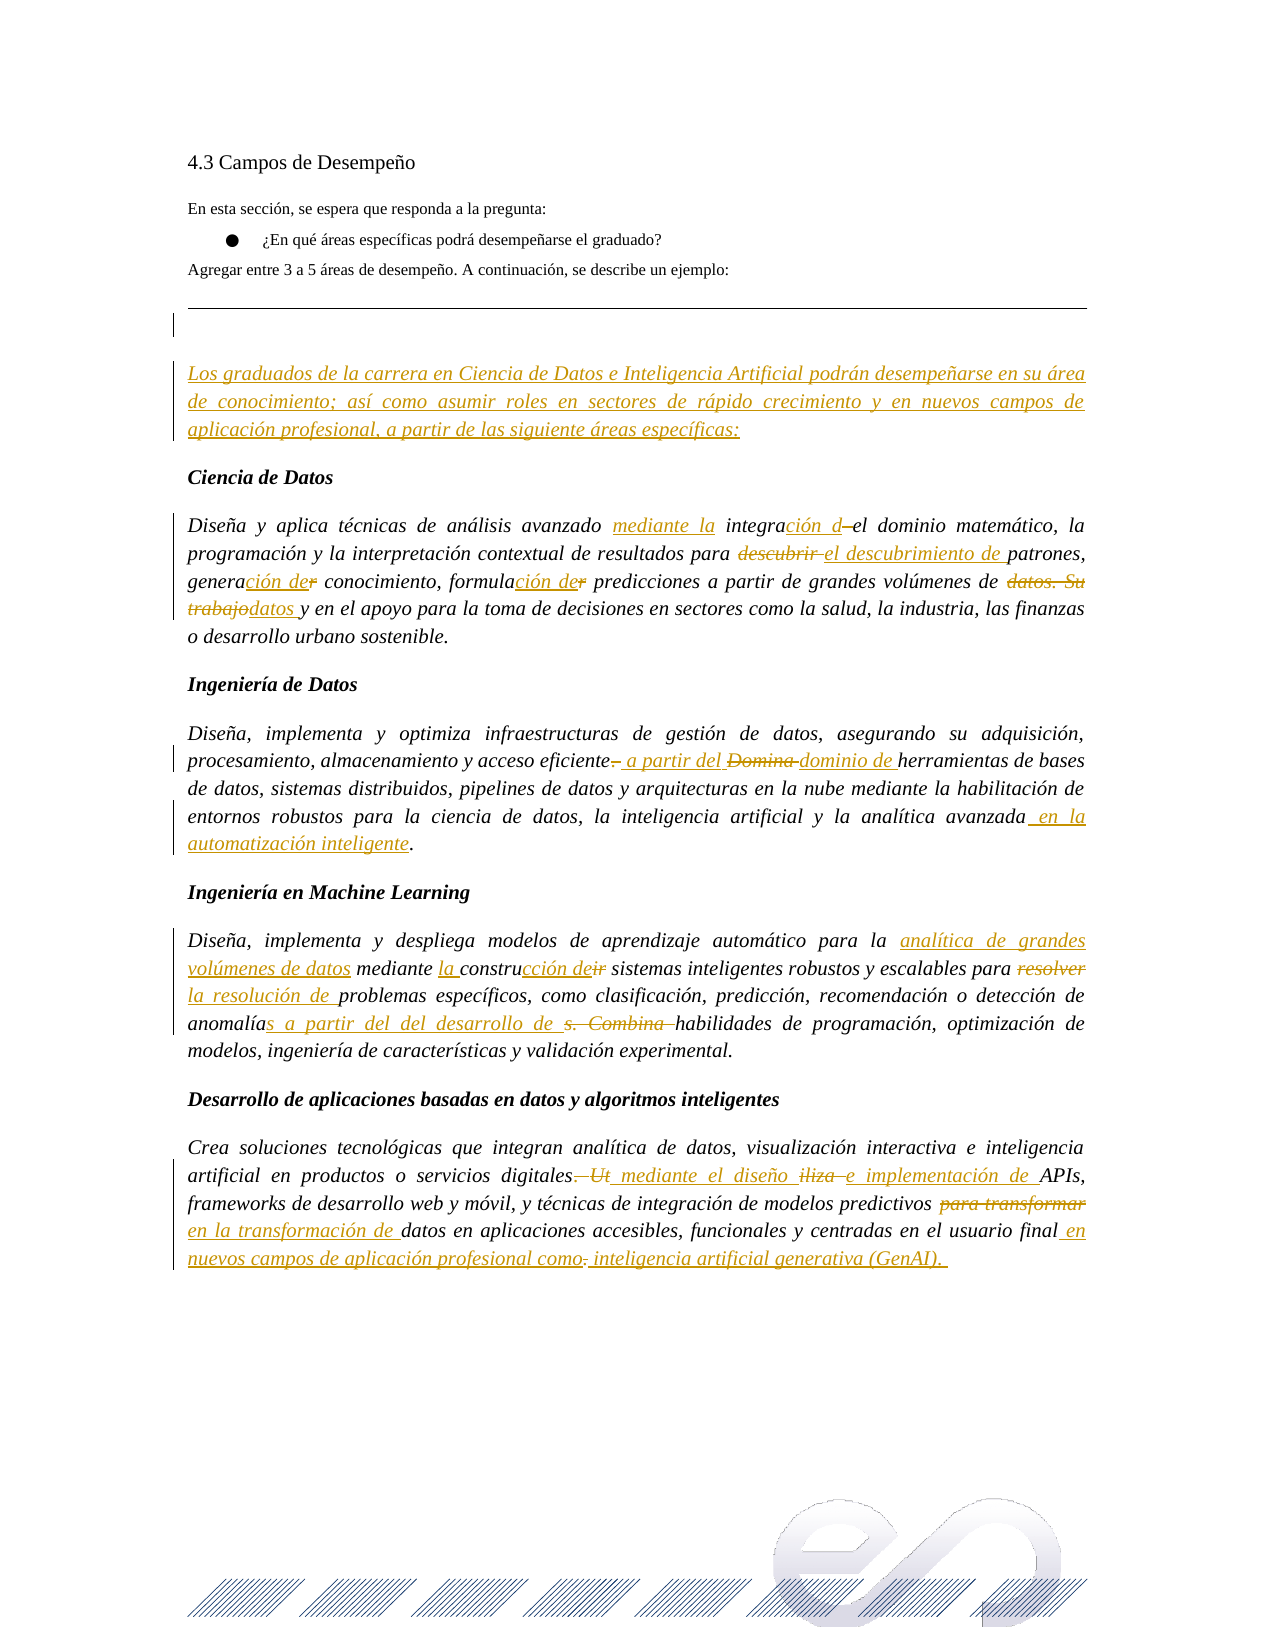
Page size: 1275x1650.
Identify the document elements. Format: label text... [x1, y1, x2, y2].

text Agregar entre 3 a 5 áreas de desempeño. A continuación, se describe un ejemplo: [187, 260, 1087, 279]
text Ingeniería en Machine Learning [187, 879, 1087, 904]
text Ciencia de Datos [187, 465, 1087, 489]
text Diseña, implementa y despliega modelos de aprendizaje automático para la mediante constru sistemas inteligentes robustos y escalables para problemas específicos, como clasificación, predicción, recomendación o detección de anomalíahabilidades de programación, optimización de modelos, ingeniería de características y validación experimental. [187, 928, 1087, 1062]
picture [772, 1496, 1061, 1627]
text Diseña, implementa y optimiza infraestructuras de gestión de datos, asegurando su adquisición, procesamiento, almacenamiento y acceso eficienteherramientas de bases de datos, sistemas distribuidos, pipelines de datos y arquitecturas en la nube mediante la habilitación de entornos robustos para la ciencia de datos, la inteligencia artificial y la analítica avanzada​. [187, 721, 1087, 855]
text Ingeniería de Datos [187, 672, 1087, 696]
text 4.3 Campos de Desempeño [187, 150, 1087, 174]
text Diseña y aplica técnicas de análisis avanzado integrael dominio matemático, la programación y la interpretación contextual de resultados para patrones, genera conocimiento, formula predicciones a partir de grandes volúmenes de y en el apoyo para la toma de decisiones en sectores como la salud, la industria, las finanzas o desarrollo urbano sostenible. [187, 513, 1087, 648]
text Desarrollo de aplicaciones basadas en datos y algoritmos inteligentes [187, 1087, 1087, 1111]
text En esta sección, se espera que responda a la pregunta: [187, 198, 1087, 218]
text Crea soluciones tecnológicas que integran analítica de datos, visualización interactiva e inteligencia artificial en productos o servicios digitalesAPIs, frameworks de desarrollo web y móvil, y técnicas de integración de modelos predictivos datos en aplicaciones accesibles, funcionales y centradas en el usuario final​ [187, 1135, 1087, 1270]
list ¿En qué áreas específicas podrá desempeñarse el graduado? [225, 220, 1087, 254]
